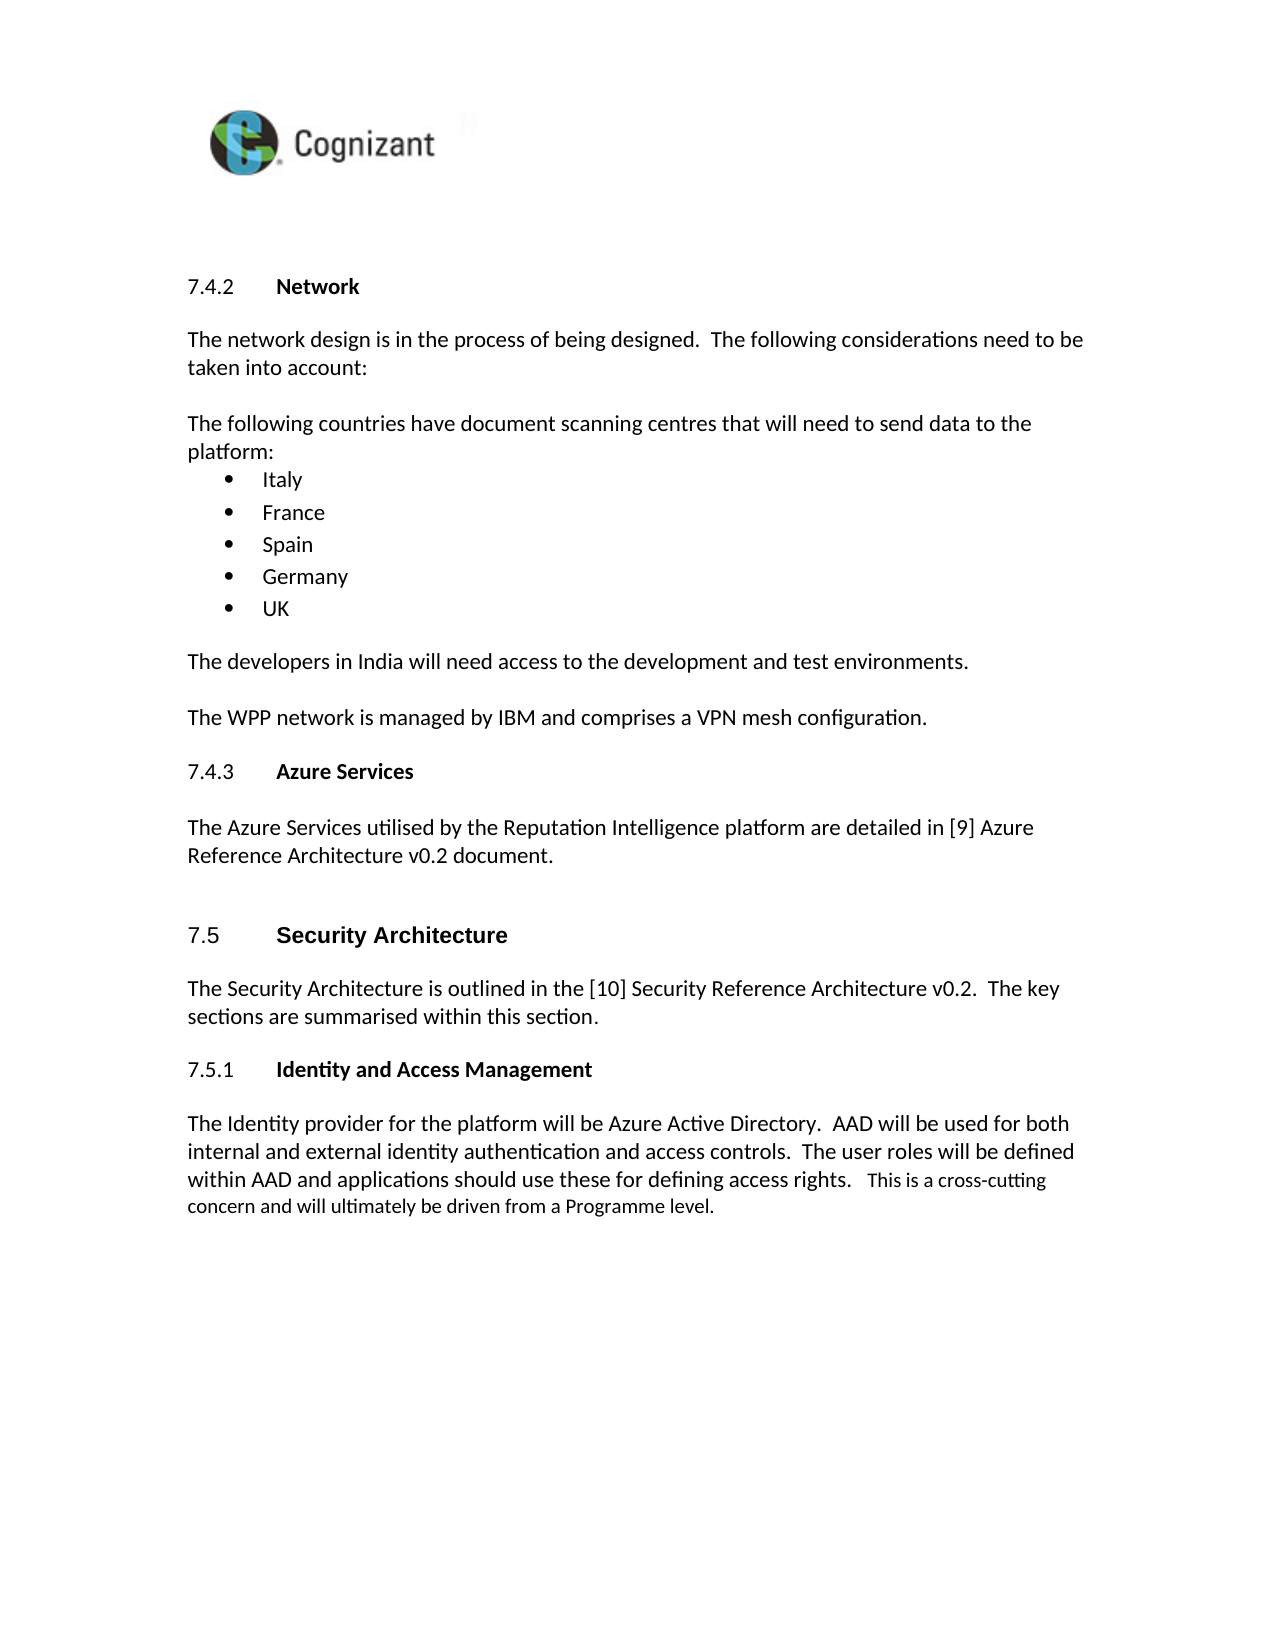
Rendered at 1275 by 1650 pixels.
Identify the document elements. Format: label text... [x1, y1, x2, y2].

list Italy [225, 466, 1087, 493]
text The network design is in the process of being designed. The following considerations need to be taken into account: [187, 325, 1087, 381]
subtitle Azure Services [187, 757, 1087, 785]
text The developers in India will need access to the development and test environments. [187, 647, 1087, 675]
text The following countries have document scanning centres that will need to send data to the platform: [187, 409, 1087, 466]
list France [225, 498, 1087, 526]
text The Security Architecture is outlined in the [10] Security Reference Architecture v0.2. The key sections are summarised within this section. [187, 974, 1087, 1030]
list UK [225, 594, 1087, 622]
text The Azure Services utilised by the Reputation Intelligence platform are detailed in [9] Azure Reference Architecture v0.2 document. [187, 813, 1087, 869]
list Spain [225, 530, 1087, 558]
text The Identity provider for the platform will be Azure Active Directory. AAD will be used for both internal and external identity authentication and access controls. The user roles will be defined within AAD and applications should use these for defining access rights. This is a cross-cutting concern and will ultimately be driven from a Programme level. [187, 1109, 1087, 1218]
subtitle Identity and Access Management [187, 1056, 1087, 1083]
text The WPP network is managed by IBM and comprises a VPN mesh configuration. [187, 703, 1087, 731]
list Germany [225, 562, 1087, 590]
picture [198, 87, 478, 196]
subtitle Security Architecture [187, 922, 1087, 949]
subtitle Network [187, 272, 1087, 300]
